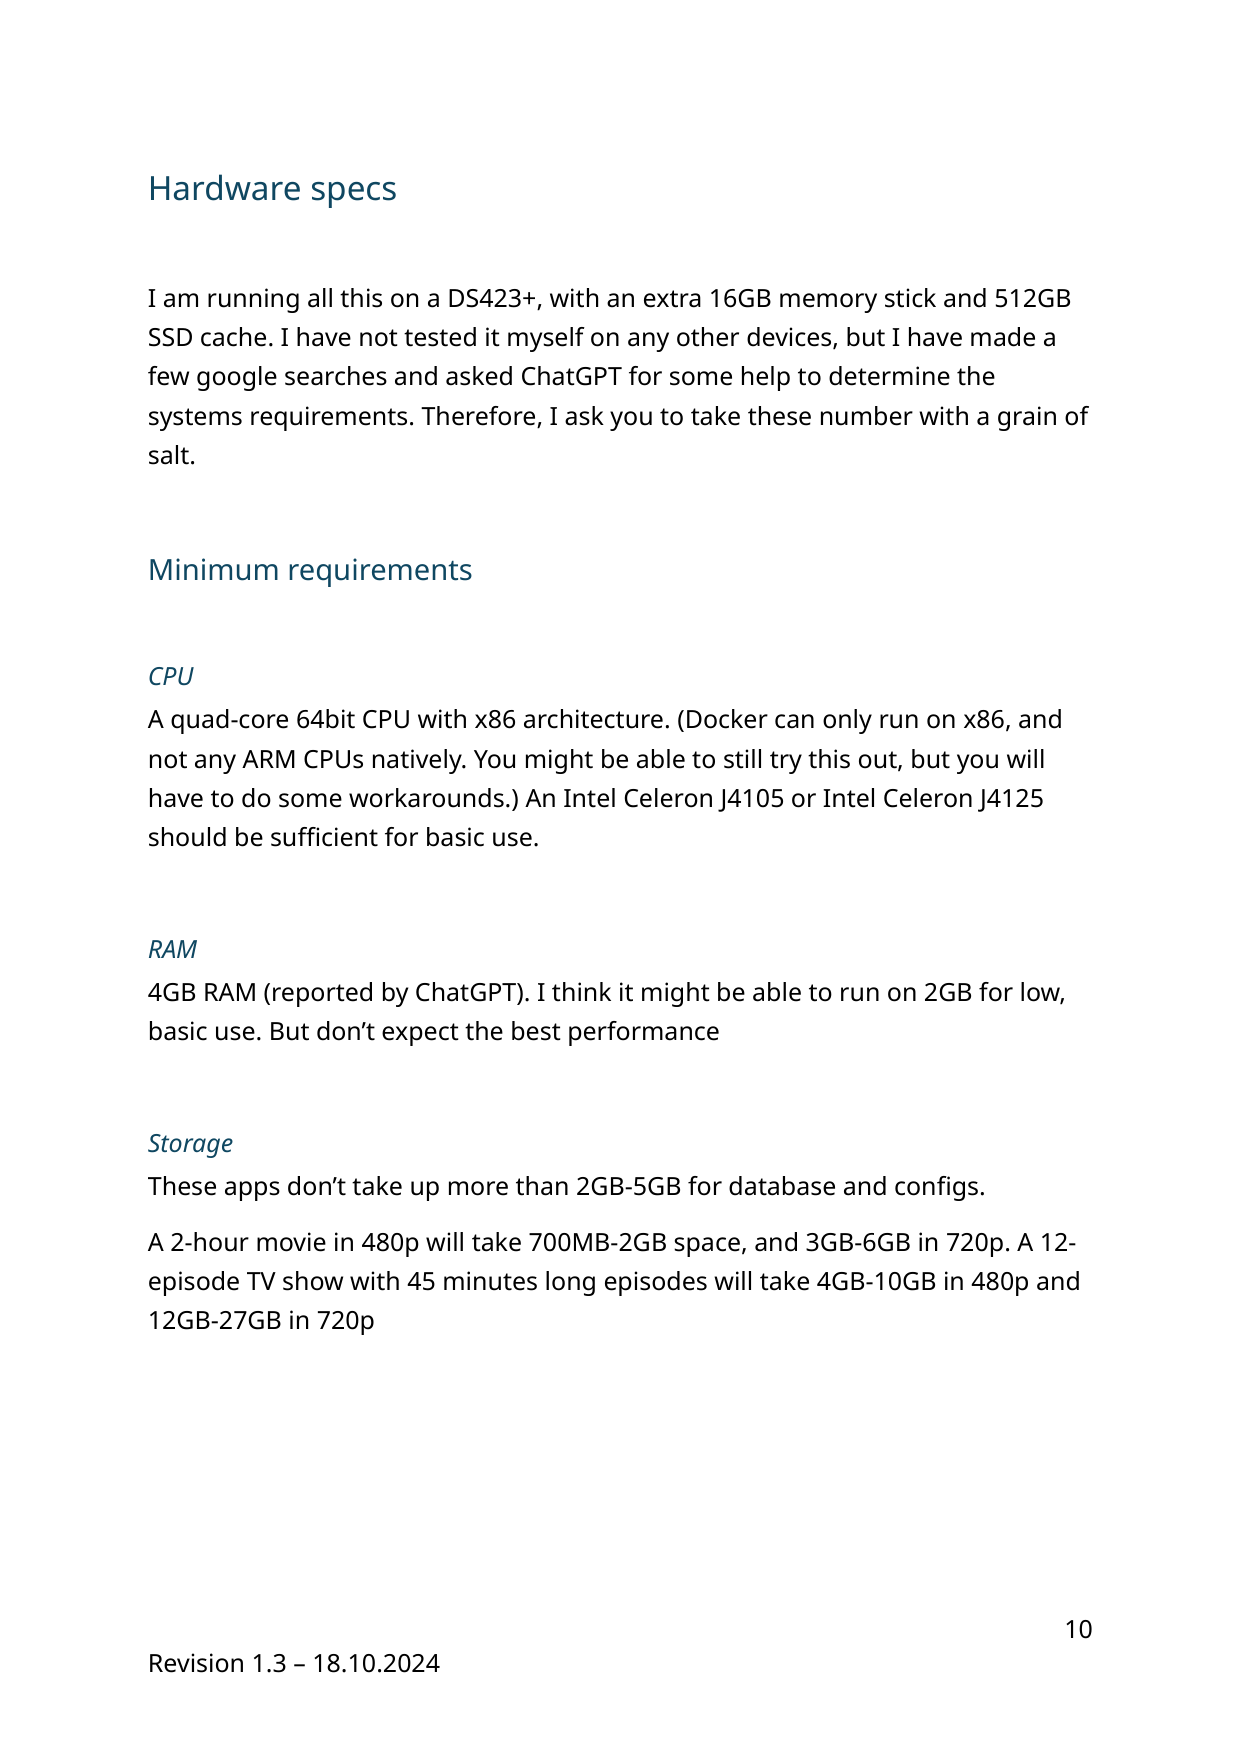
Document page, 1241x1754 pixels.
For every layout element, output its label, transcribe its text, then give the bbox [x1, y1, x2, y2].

text A quad-core 64bit CPU with x86 architecture. (Docker can only run on x86, and not any ARM CPUs natively. You might be able to still try this out, but you will have to do some workarounds.) An Intel Celeron J4105 or Intel Celeron J4125 should be sufficient for basic use. [148, 702, 1093, 854]
subtitle Minimum requirements [148, 549, 1093, 589]
subtitle Hardware specs [148, 164, 1093, 210]
text A 2-hour movie in 480p will take 700MB-2GB space, and 3GB-6GB in 720p. A 12-episode TV show with 45 minutes long episodes will take 4GB-10GB in 480p and 12GB-27GB in 720p [148, 1224, 1093, 1337]
subtitle Storage [148, 1125, 1093, 1159]
text 4GB RAM (reported by ChatGPT). I think it might be able to run on 2GB for low, basic use. But don’t expect the best performance [148, 974, 1093, 1048]
subtitle RAM [148, 931, 1093, 965]
text These apps don’t take up more than 2GB-5GB for database and configs. [148, 1169, 1093, 1203]
text I am running all this on a DS423+, with an extra 16GB memory stick and 512GB SSD cache. I have not tested it myself on any other devices, but I have made a few google searches and asked ChatGPT for some help to determine the systems requirements. Therefore, I ask you to take these number with a grain of salt. [148, 281, 1093, 471]
subtitle CPU [148, 659, 1093, 693]
